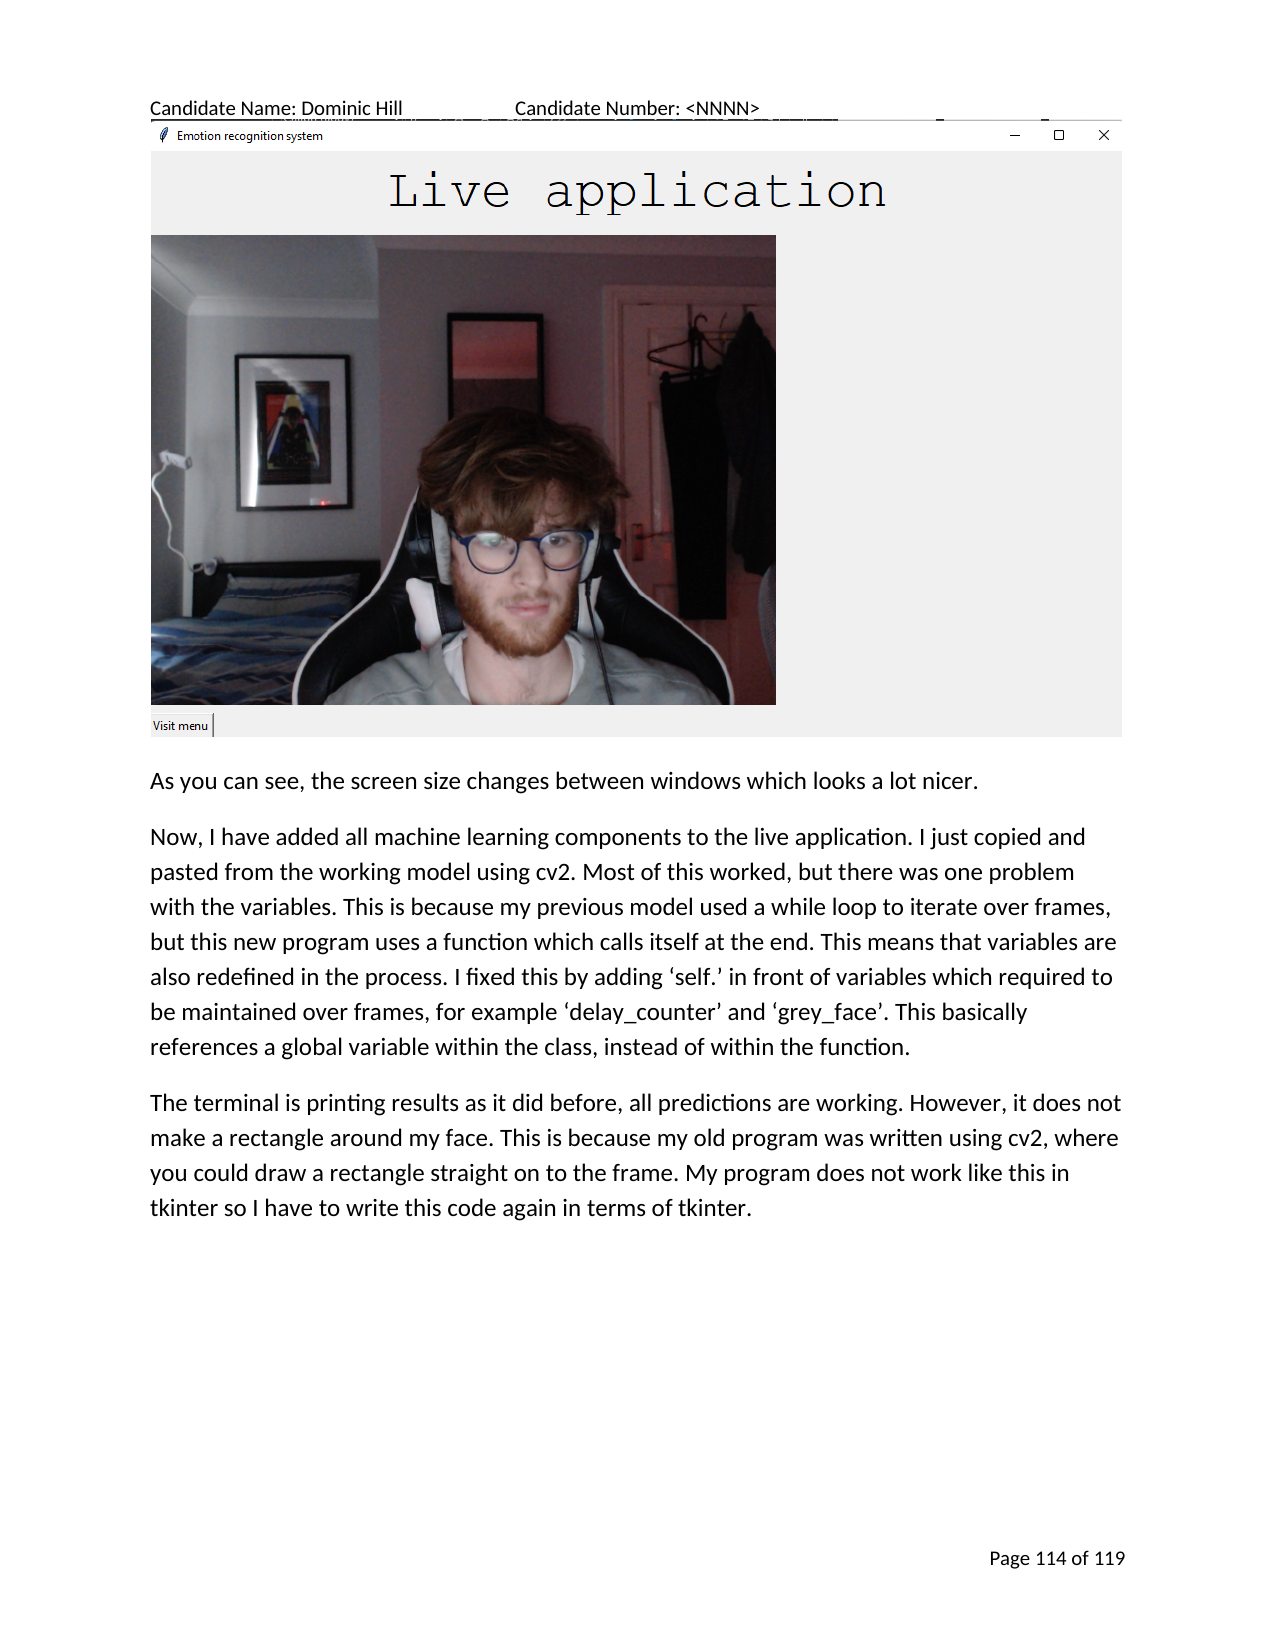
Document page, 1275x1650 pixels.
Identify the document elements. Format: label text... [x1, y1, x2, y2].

text The terminal is printing results as it did before, all predictions are working. However, it does not make a rectangle around my face. This is because my old program was written using cv2, where you could draw a rectangle straight on to the frame. My program does not work like this in tkinter so I have to write this code again in terms of tkinter. [150, 1057, 1125, 1192]
text Now, I have added all machine learning components to the live application. I just copied and pasted from the working model using cv2. Most of this worked, but there was one problem with the variables. This is because my previous model used a while loop to iterate over frames, but this new program uses a function which calls itself at the end. This means that variables are also redefined in the process. I fixed this by adding ‘self.’ in front of variables which required to be maintained over frames, for example ‘delay_counter’ and ‘grey_face’. This basically references a global variable within the class, instead of within the function. [150, 791, 1125, 1031]
picture [150, 119, 1122, 735]
